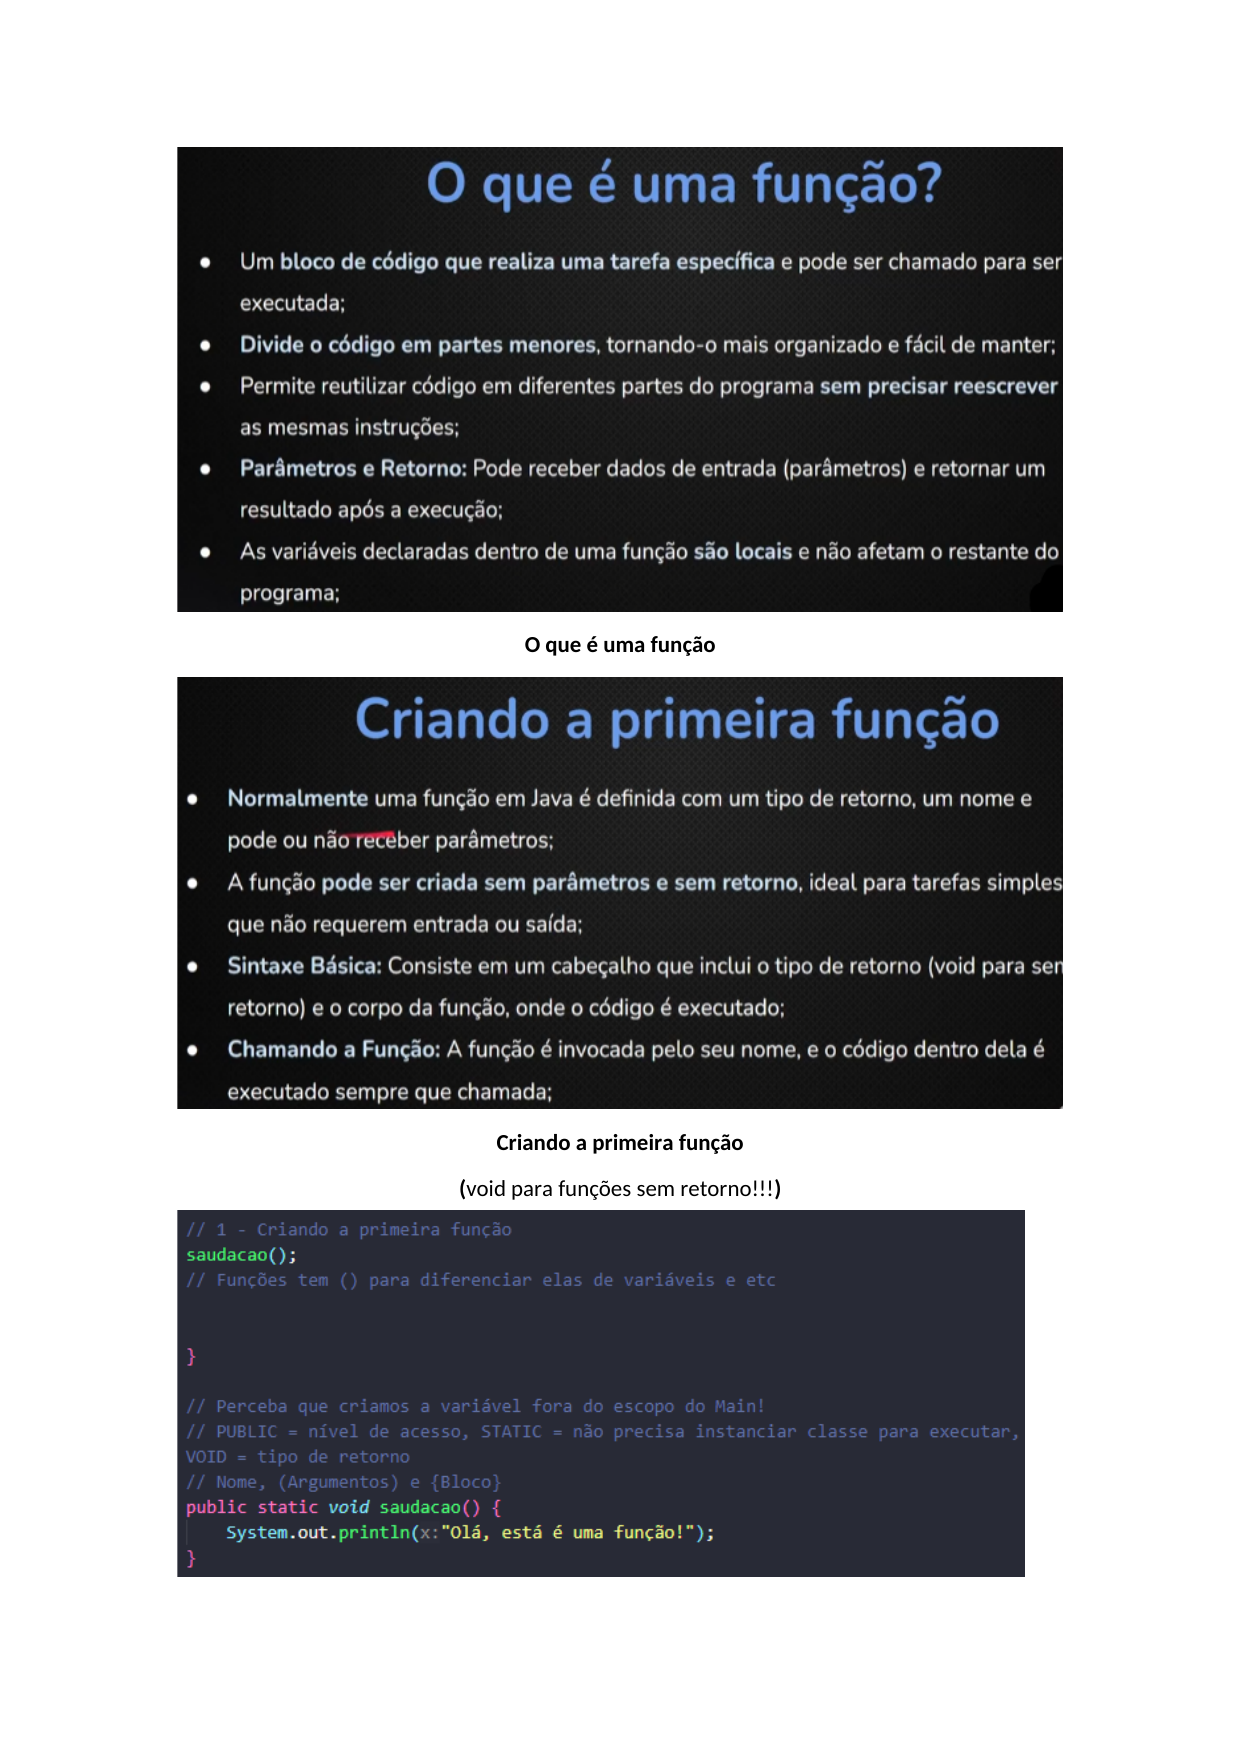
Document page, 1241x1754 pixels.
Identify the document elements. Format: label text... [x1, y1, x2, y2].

text O que é uma função [177, 630, 1063, 658]
picture [177, 677, 1063, 1109]
text Criando a primeira função [177, 1128, 1063, 1156]
picture [177, 147, 1063, 612]
text (void para funções sem retorno!!!) [177, 1174, 1063, 1203]
picture [177, 1210, 1025, 1577]
